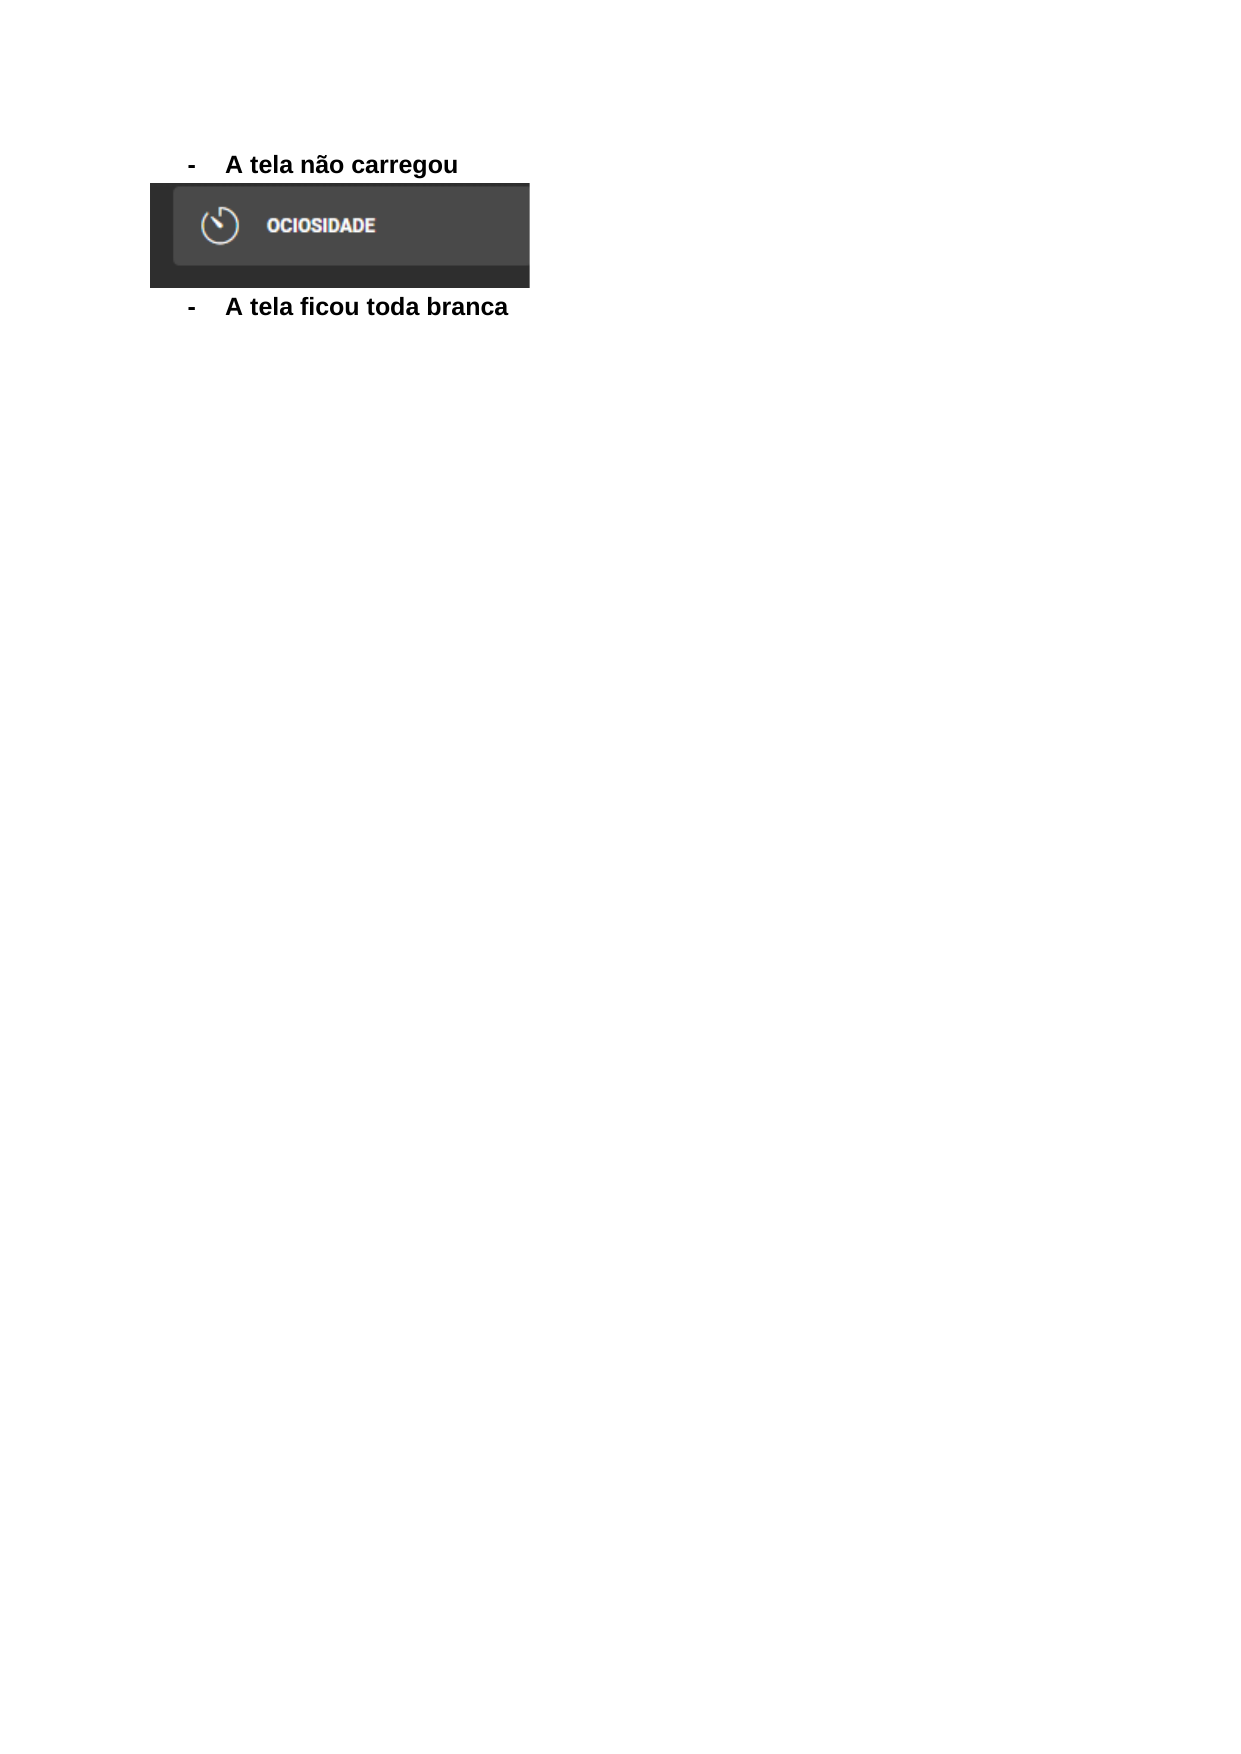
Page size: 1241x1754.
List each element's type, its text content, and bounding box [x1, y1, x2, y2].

list A tela não carregou [187, 150, 1090, 179]
list A tela ficou toda branca [187, 292, 1090, 320]
picture [150, 183, 530, 288]
